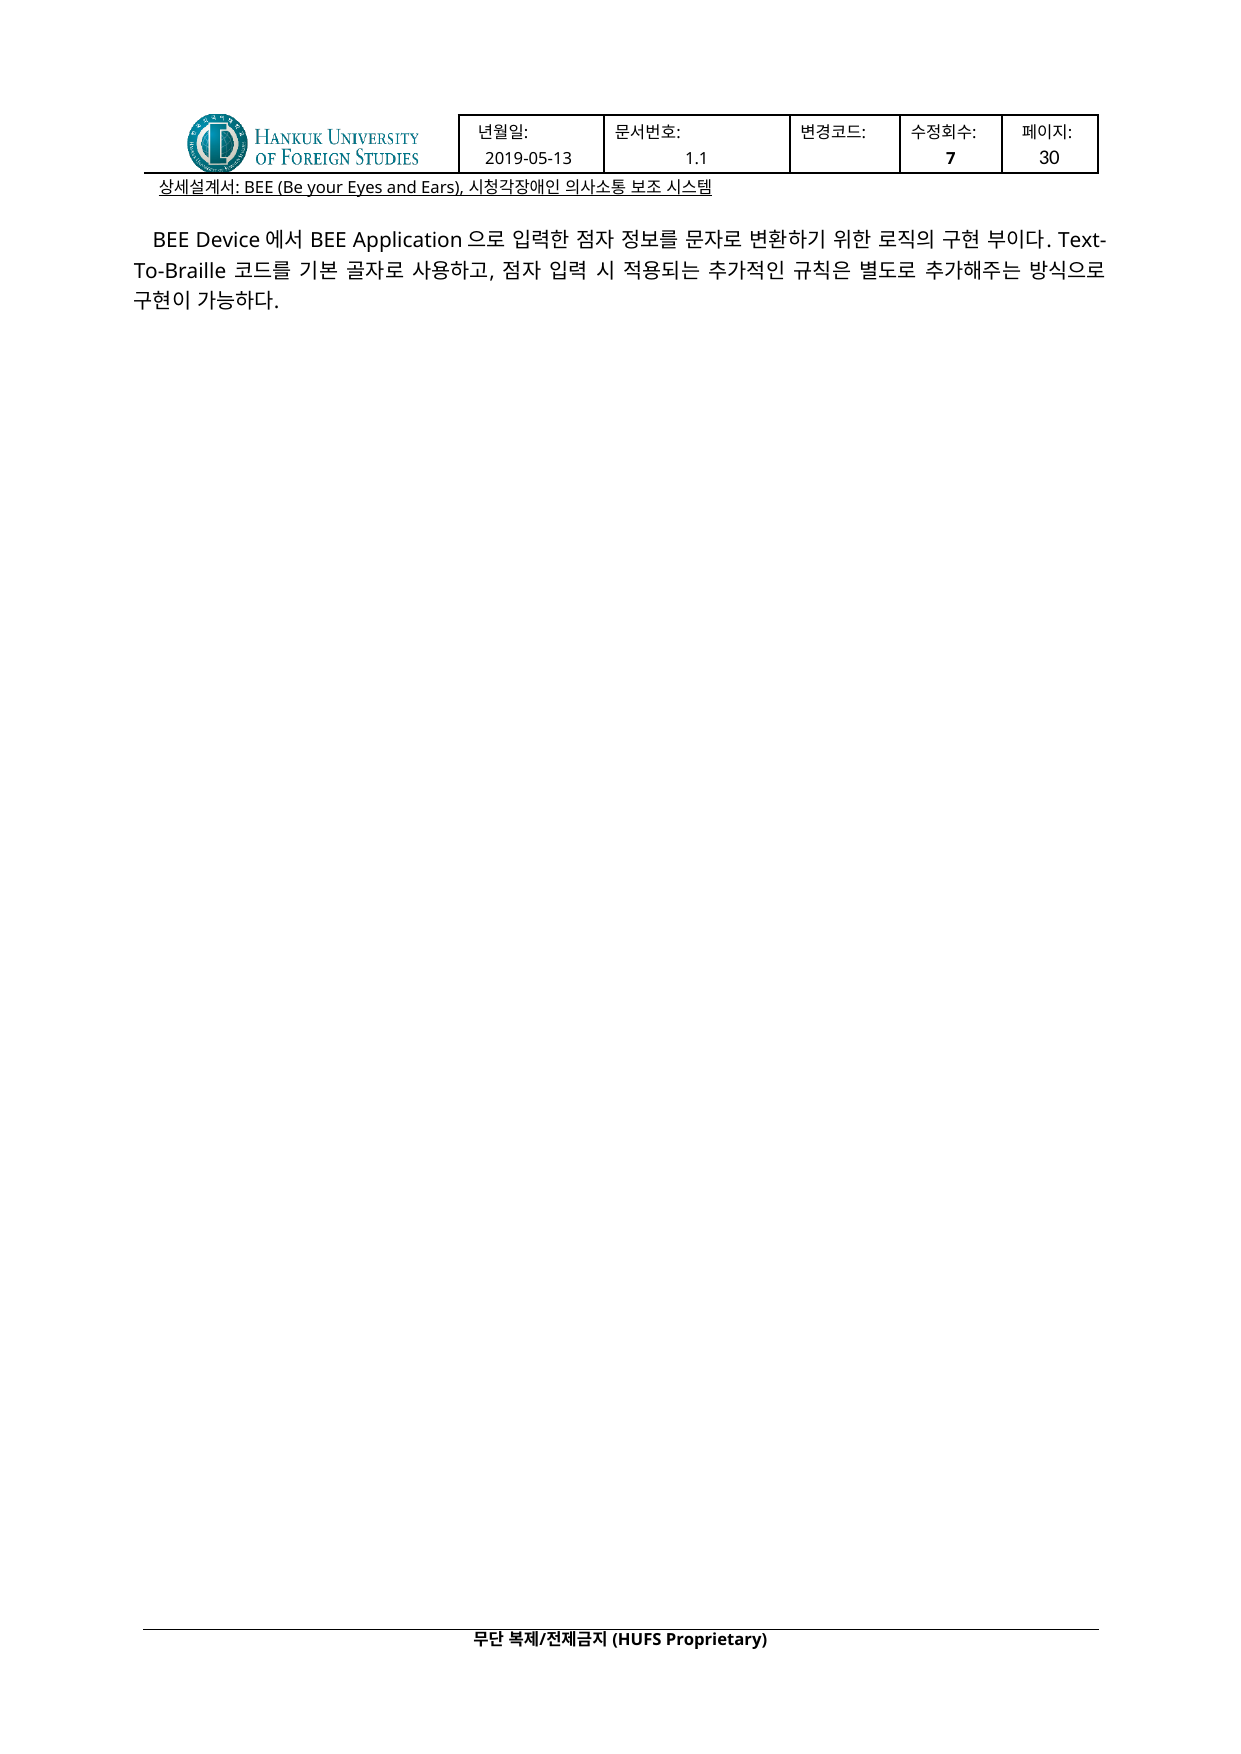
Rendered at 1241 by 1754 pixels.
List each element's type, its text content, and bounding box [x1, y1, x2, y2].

picture [187, 114, 419, 172]
text BEE Device에서 BEE Application으로 입력한 점자 정보를 문자로 변환하기 위한 로직의 구현 부이다. Text-To-Braille 코드를 기본 골자로 사용하고, 점자 입력 시 적용되는 추가적인 규칙은 별도로 추가해주는 방식으로 구현이 가능하다. [133, 224, 1107, 314]
